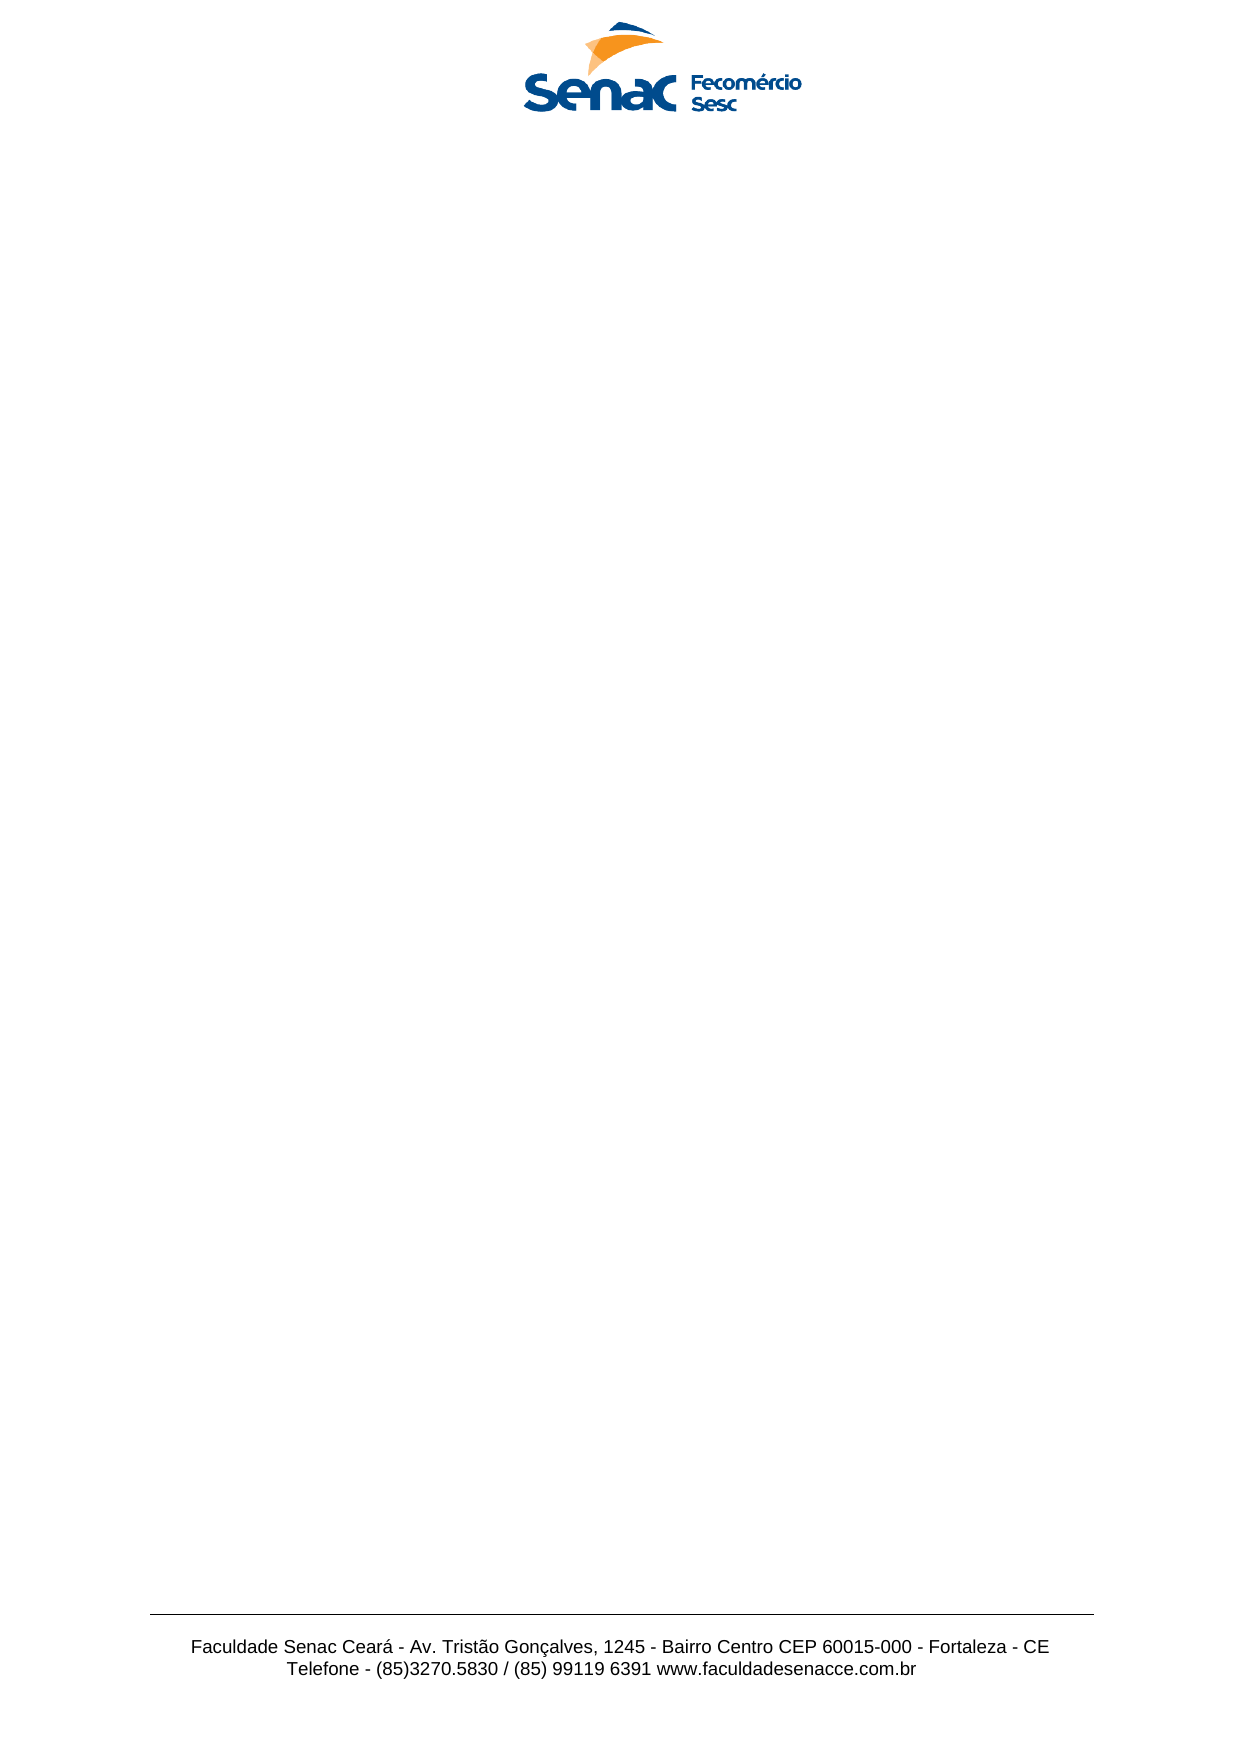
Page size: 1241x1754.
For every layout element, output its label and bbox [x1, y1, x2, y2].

picture [523, 21, 803, 112]
